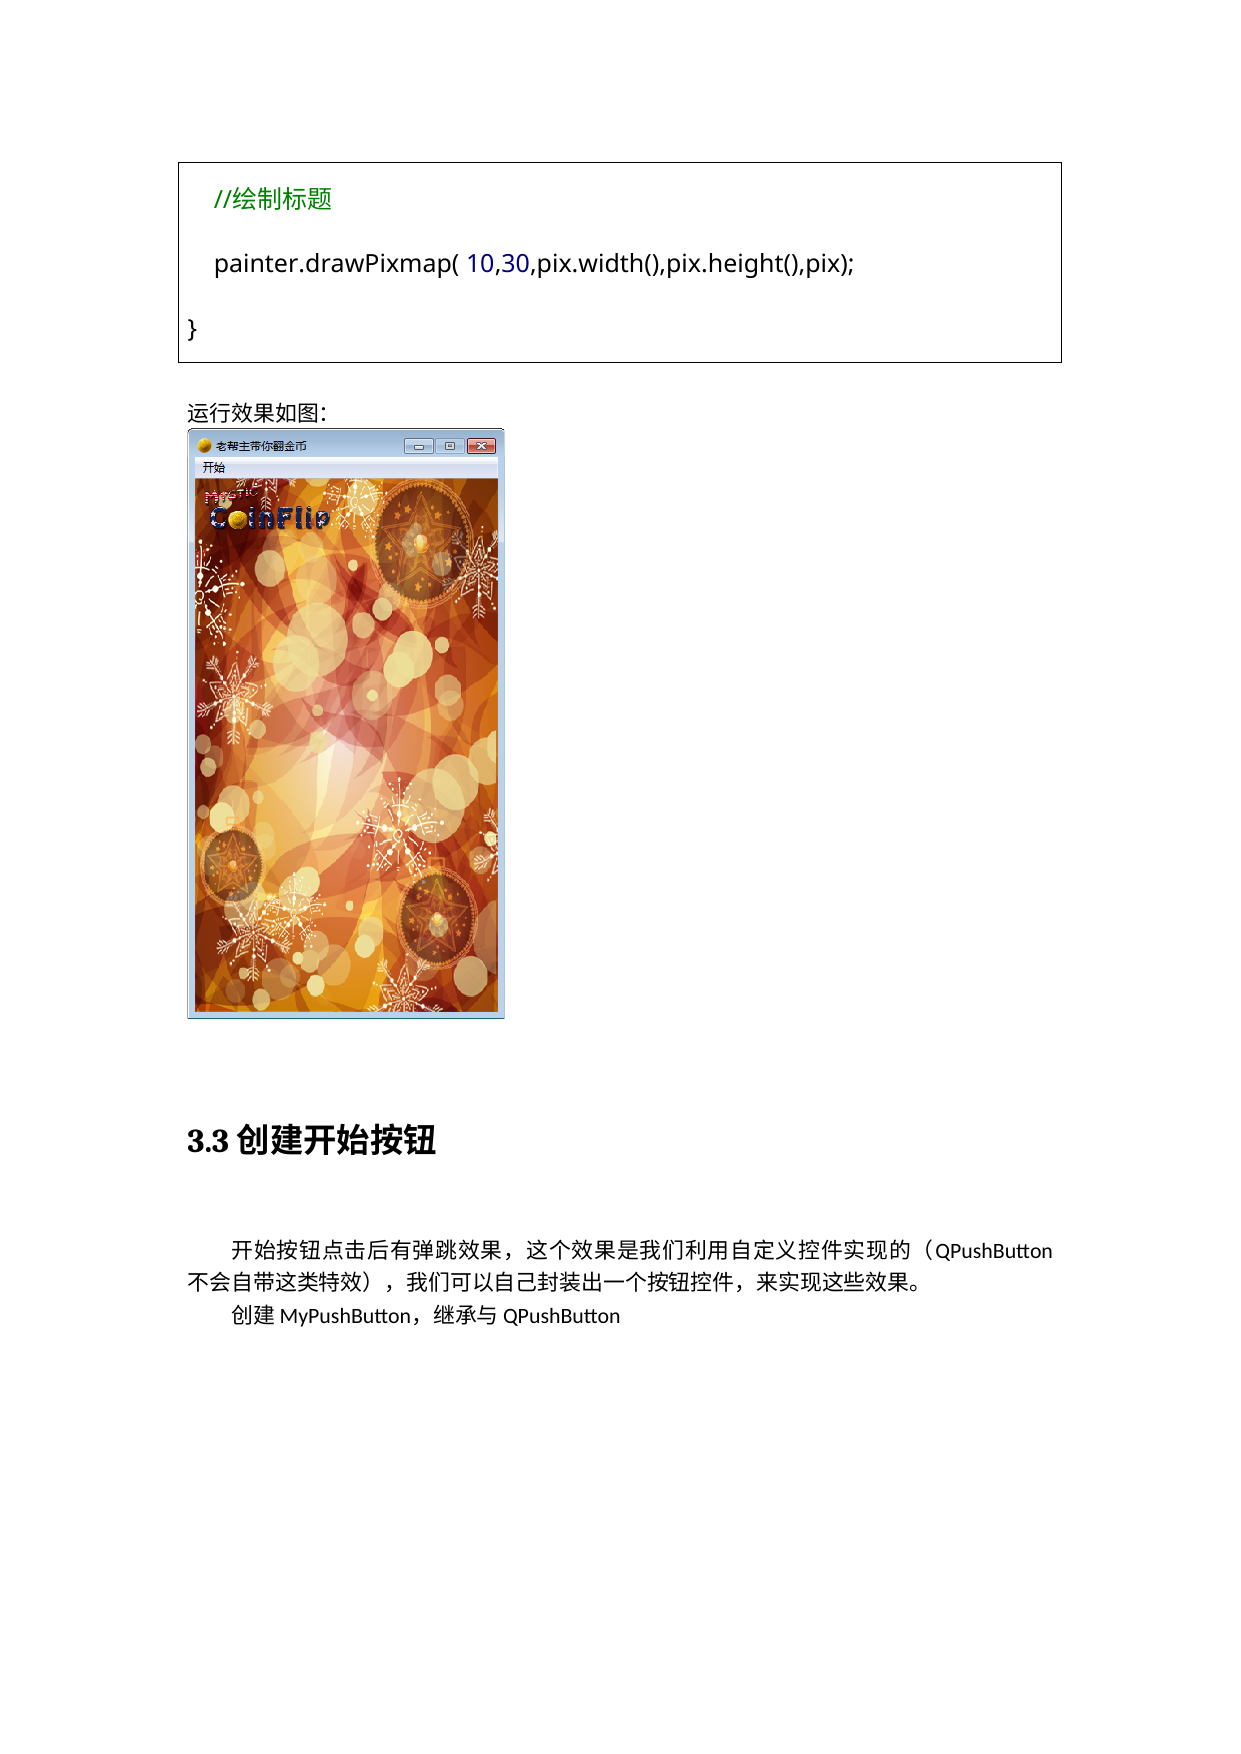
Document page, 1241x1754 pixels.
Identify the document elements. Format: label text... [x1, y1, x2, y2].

text } [179, 292, 1061, 362]
text 运行效果如图： [187, 396, 1053, 428]
text //绘制标题 [179, 163, 1061, 230]
picture [187, 428, 505, 1019]
text 创建MyPushButton，继承与QPushButton [187, 1297, 1053, 1330]
text painter.drawPixmap( 10,30,pix.width(),pix.height(),pix); [187, 230, 1053, 292]
text 开始按钮点击后有弹跳效果，这个效果是我们利用自定义控件实现的（QPushButton不会自带这类特效），我们可以自己封装出一个按钮控件，来实现这些效果。 [187, 1232, 1053, 1297]
subtitle 3.3 创建开始按钮 [187, 1105, 1053, 1170]
